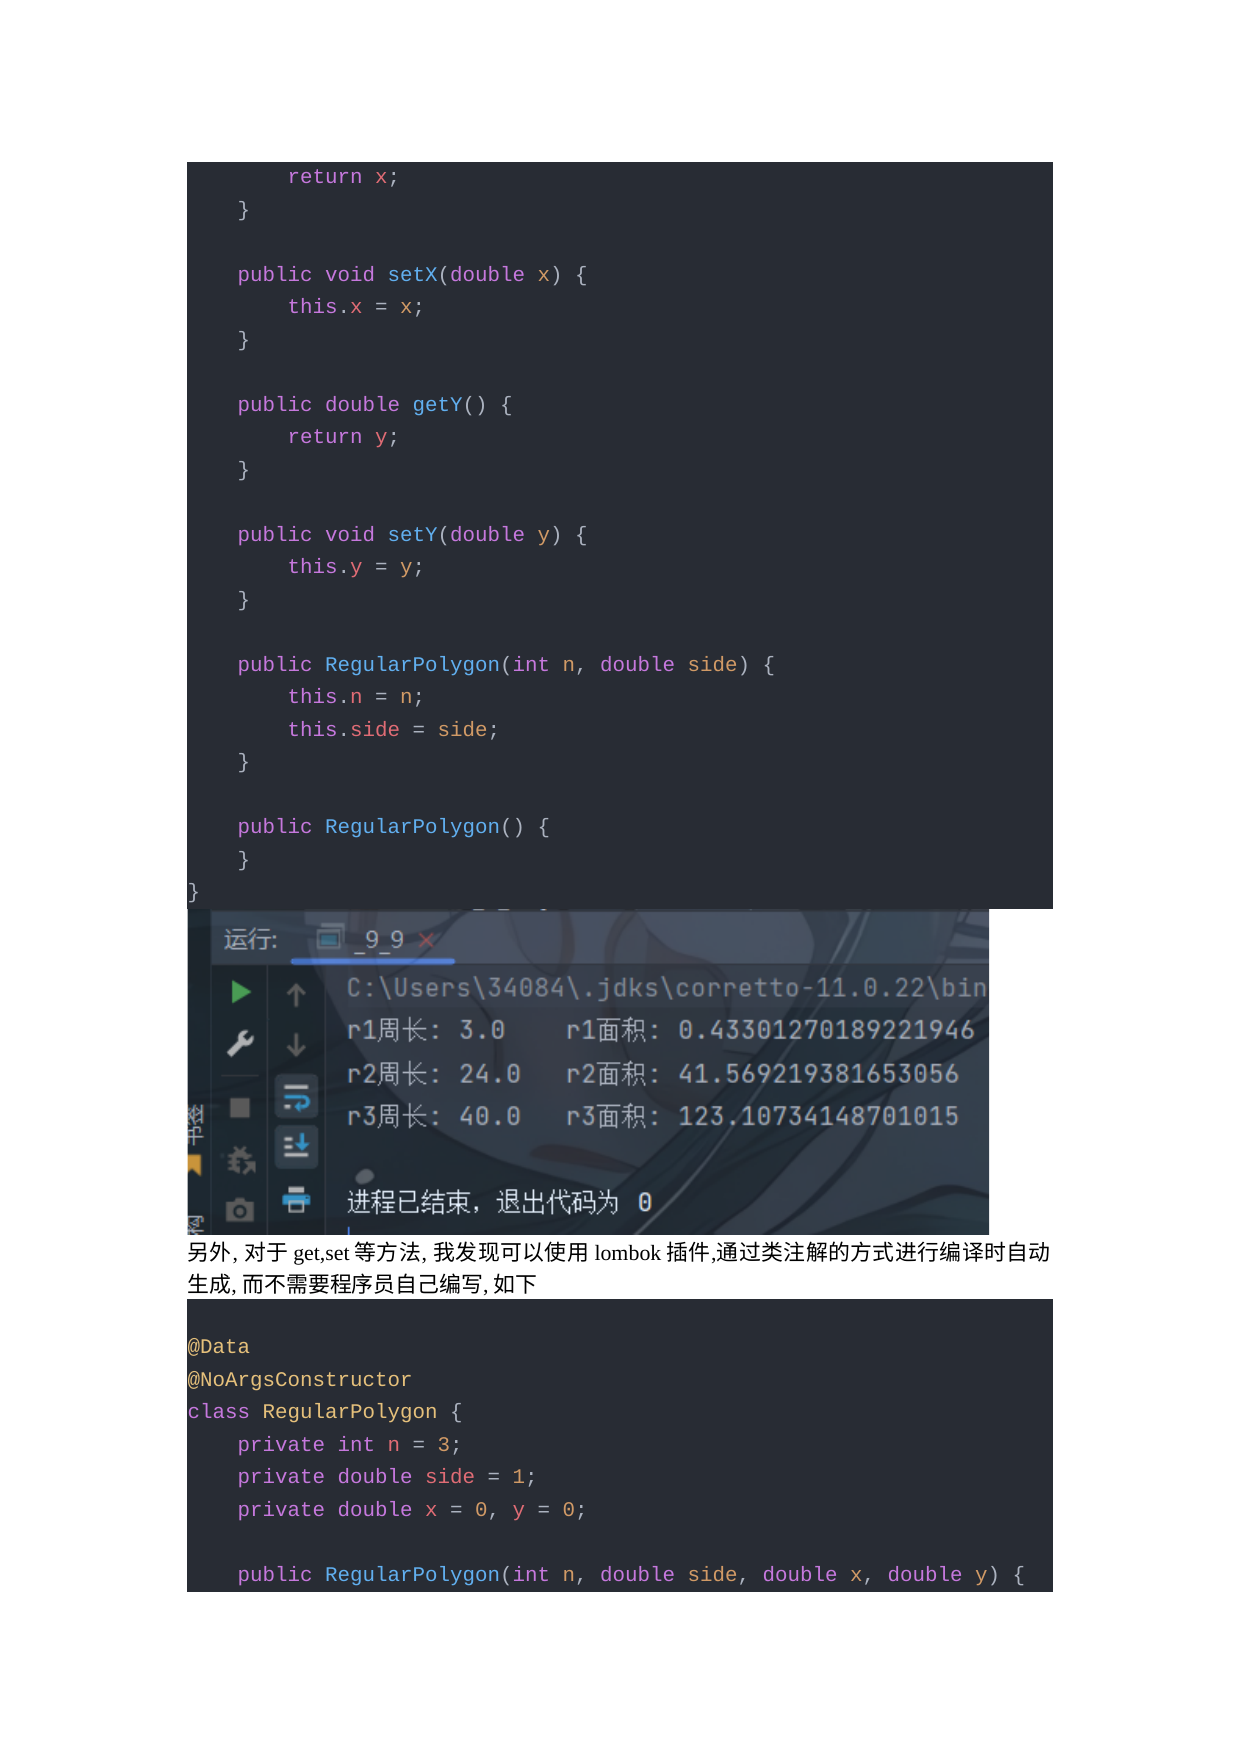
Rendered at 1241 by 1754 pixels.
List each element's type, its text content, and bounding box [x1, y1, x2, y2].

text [187, 1299, 1053, 1592]
text 另外, 对于get,set等方法, 我发现可以使用lombok插件,通过类注解的方式进行编译时自动生成, 而不需要程序员自己编写, 如下 [187, 1234, 1053, 1299]
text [187, 162, 1053, 909]
picture [187, 909, 990, 1235]
